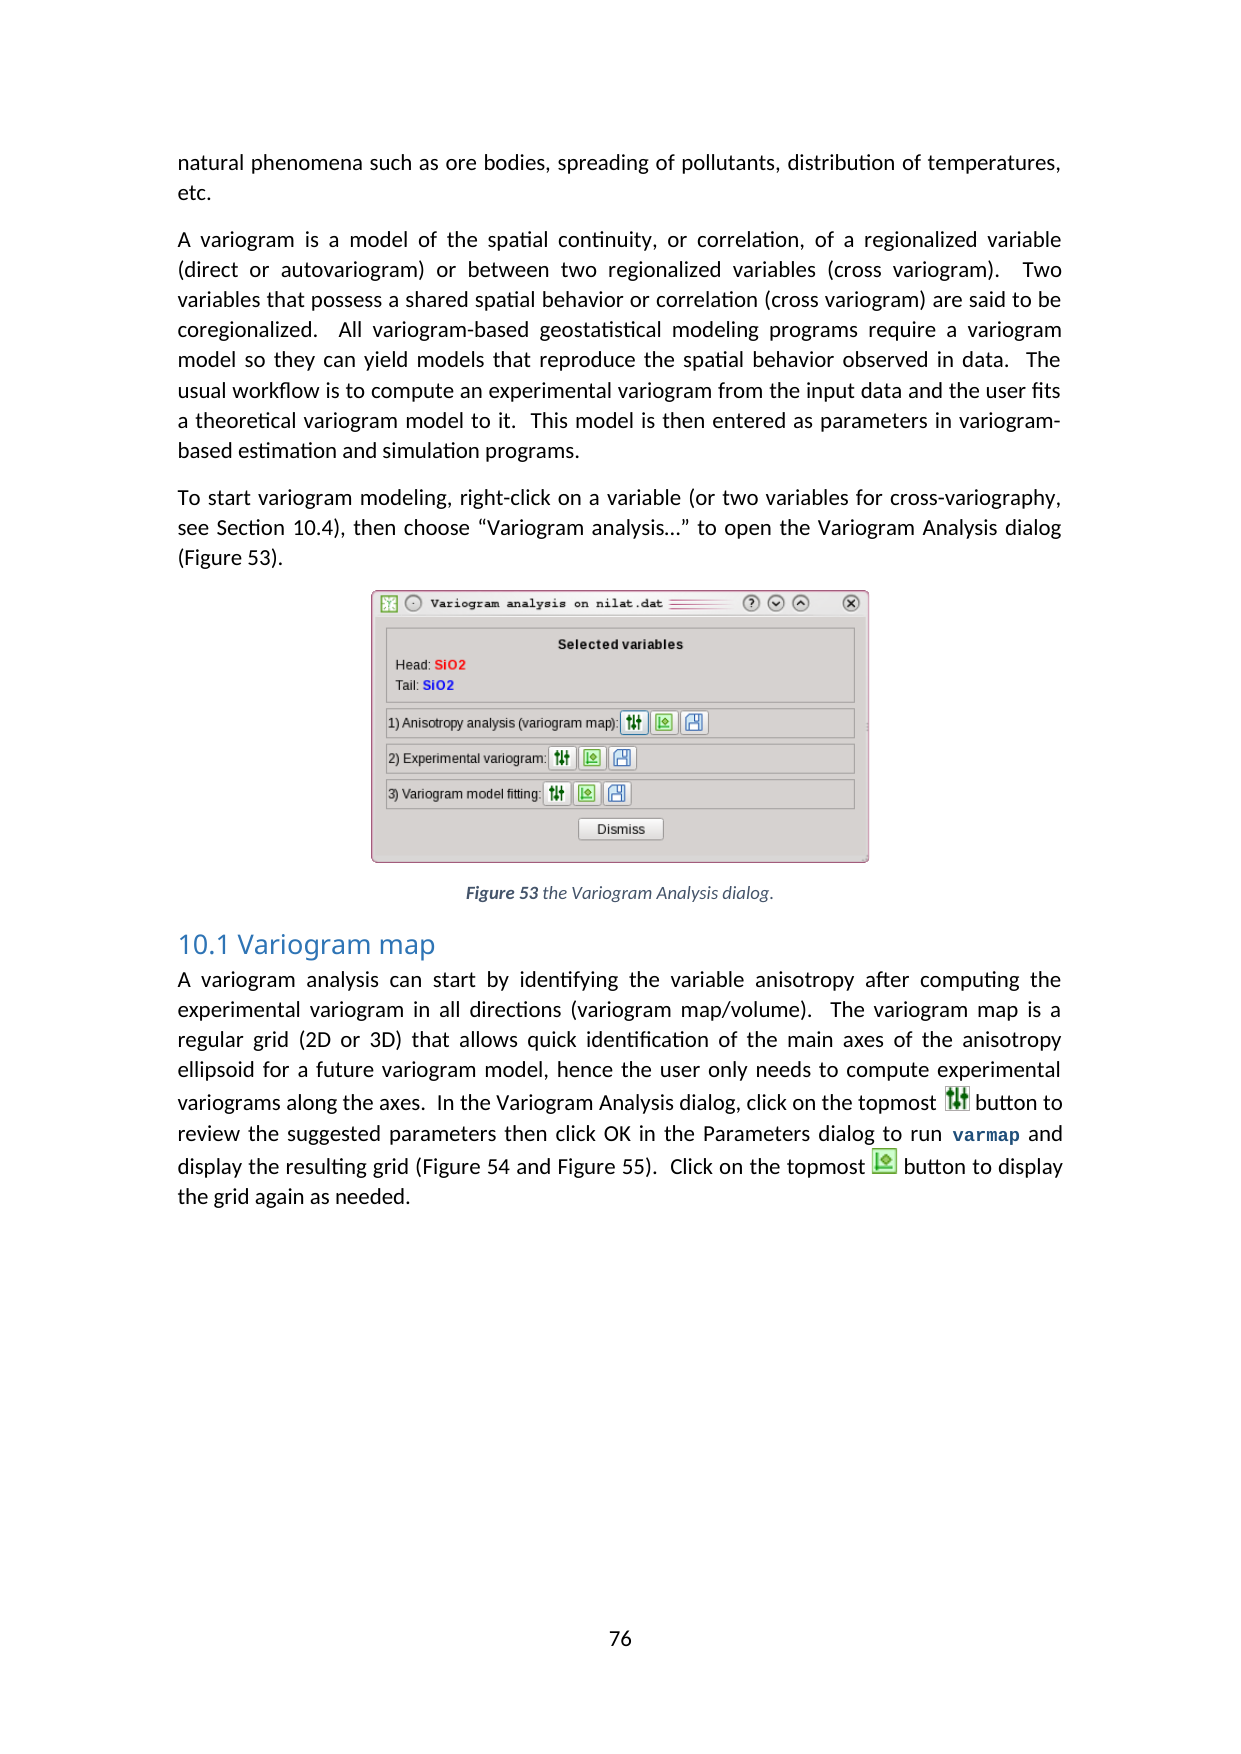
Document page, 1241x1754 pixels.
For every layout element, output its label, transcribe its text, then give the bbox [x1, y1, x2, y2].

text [177, 148, 1063, 206]
text To start variogram modeling, right-click on a variable (or two variables for cross-variography, see Section 10.4), then choose “Variogram analysis…” to open the Variogram Analysis dialog (Figure 51). [177, 483, 1063, 571]
picture [946, 1087, 969, 1110]
subtitle Variogram map [177, 925, 1063, 962]
text A variogram is a model of the spatial continuity, or correlation, of a regionalized variable (direct or autovariogram) or between two regionalized variables (cross variogram). Two variables that possess a shared spatial behavior or correlation (cross variogram) are said to be coregionalized. All variogram-based geostatistical modeling programs require a variogram model so they can yield models that reproduce the spatial behavior observed in data. The usual workflow is to compute an experimental variogram from the input data and the user fits a theoretical variogram model to it. This model is then entered as parameters in variogram-based estimation and simulation programs. [177, 225, 1063, 464]
text Figure 53 the Variogram Analysis dialog. [177, 881, 1063, 904]
text A variogram analysis can start by identifying the variable anisotropy after computing the experimental variogram in all directions (variogram map/volume). The variogram map is a regular grid (2D or 3D) that allows quick identification of the main axes of the anisotropy ellipsoid for a future variogram model, hence the user only needs to compute experimental variograms along the axes. In the Variogram Analysis dialog, click on the topmost button to review the suggested parameters then click OK in the Parameters dialog to run varmap and display the resulting grid (Figure 52 and Figure 53). Click on the topmost button to display the grid again as needed. [177, 965, 1063, 1210]
picture [871, 1148, 898, 1174]
picture [371, 590, 870, 863]
